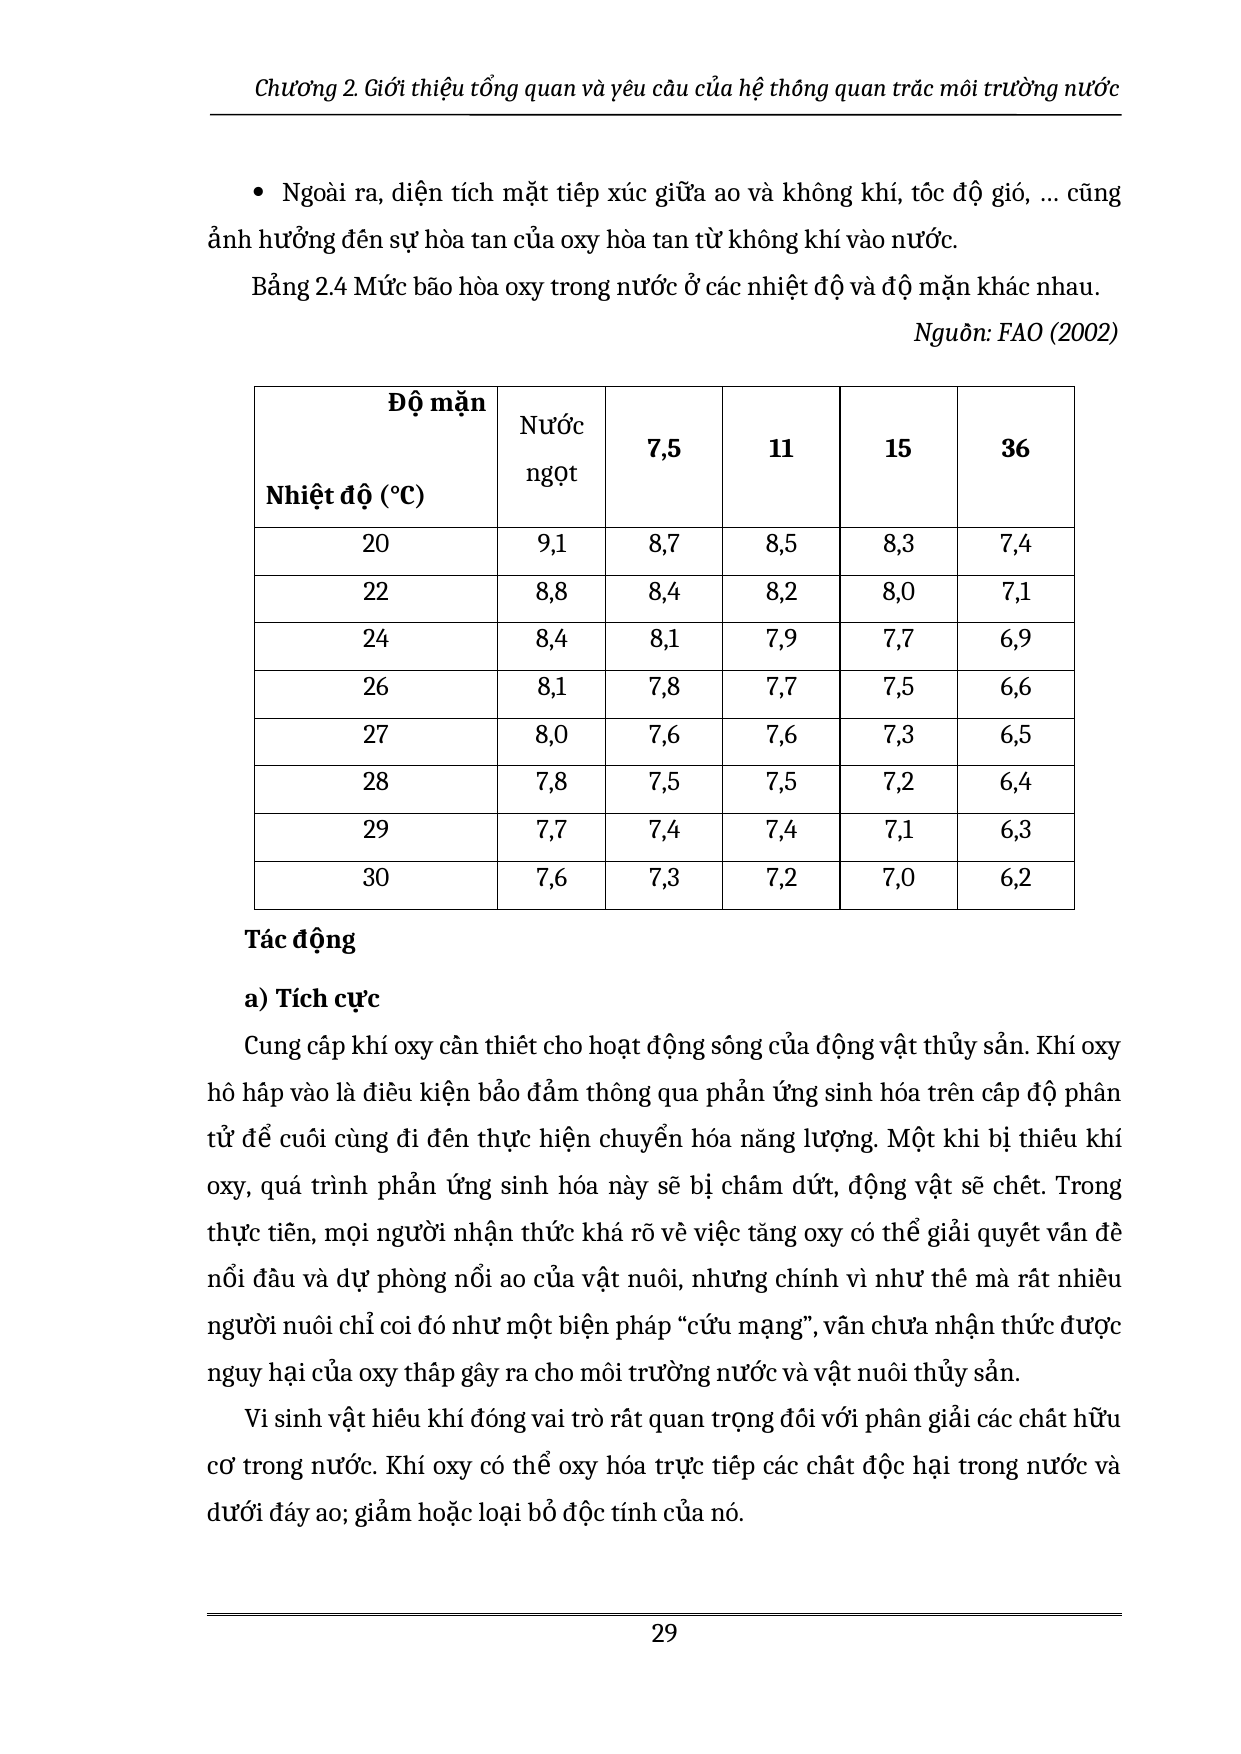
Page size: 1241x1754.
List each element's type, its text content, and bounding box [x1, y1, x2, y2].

table_cell 8,3 [841, 528, 957, 574]
table_cell 8,0 [498, 719, 605, 765]
text Vi sinh vật hiếu khí đóng vai trò rất quan trọng đối với phân giải các chất hữu cơ trong nước. Khí oxy có thể oxy hóa trực tiếp các chất độc hại trong nước và dưới đáy ao; giảm hoặc loại bỏ độc tính của nó. [207, 1403, 1122, 1528]
table_cell 8,2 [723, 576, 839, 622]
table_cell 30 [255, 862, 497, 908]
table_cell 7,4 [606, 814, 722, 861]
table_cell 7,8 [606, 671, 722, 718]
table_cell 7,3 [606, 862, 722, 908]
text Cung cấp khí oxy cần thiết cho hoạt động sống của động vật thủy sản. Khí oxy hô hấp vào là điều kiện bảo đảm thông qua phản ứng sinh hóa trên cấp độ phân tử để cuối cùng đi đến thực hiện chuyển hóa năng lượng. Một khi bị thiếu khí oxy, quá trình phản ứng sinh hóa này sẽ bị chấm dứt, động vật sẽ chết. Trong thực tiễn, mọi người nhận thức khá rõ về việc tăng oxy có thể giải quyết vấn đề nổi đầu và dự phòng nổi ao của vật nuôi, nhưng chính vì như thế mà rất nhiều người nuôi chỉ coi đó như một biện pháp “cứu mạng”, vẫn chưa nhận thức được nguy hại của oxy thấp gây ra cho môi trường nước và vật nuôi thủy sản. [207, 1030, 1122, 1388]
table_cell 6,4 [958, 766, 1074, 813]
text Nguồn: FAO (2002) [207, 317, 1122, 348]
text Tác động [207, 376, 1122, 956]
table_cell 7,3 [841, 719, 957, 765]
table_cell 7,5 [606, 766, 722, 813]
table_cell 7,6 [498, 862, 605, 908]
table_cell 7,2 [723, 862, 839, 908]
table_cell 7,9 [723, 623, 839, 670]
table_cell 7,7 [723, 671, 839, 718]
table_cell 20 [255, 528, 497, 574]
table_cell 6,6 [958, 671, 1074, 718]
table_cell 7,4 [723, 814, 839, 861]
table_cell 6,3 [958, 814, 1074, 861]
text Bảng 2.4 Mức bão hòa oxy trong nước ở các nhiệt độ và độ mặn khác nhau. [207, 271, 1122, 302]
table_cell 7,2 [841, 766, 957, 813]
table_cell 6,9 [958, 623, 1074, 670]
table_cell 8,4 [606, 576, 722, 622]
table_header 7,5 [606, 387, 722, 527]
table_cell 26 [255, 671, 497, 718]
table_cell 7,7 [498, 814, 605, 861]
table_header 11 [723, 387, 839, 527]
table_cell 8,8 [498, 576, 605, 622]
table_cell 22 [255, 576, 497, 622]
table_cell 7,6 [606, 719, 722, 765]
table_cell 8,1 [606, 623, 722, 670]
table_header Nước ngọt [498, 387, 605, 527]
table_cell 24 [255, 623, 497, 670]
table_cell 7,7 [841, 623, 957, 670]
table_cell 7,6 [723, 719, 839, 765]
text a) Tích cực [207, 983, 1122, 1015]
table_cell 7,5 [723, 766, 839, 813]
table_cell 8,7 [606, 528, 722, 574]
table_cell 7,1 [841, 814, 957, 861]
table_cell 7,0 [841, 862, 957, 908]
table_cell 27 [255, 719, 497, 765]
table_cell 28 [255, 766, 497, 813]
table_cell 6,2 [958, 862, 1074, 908]
table_cell 7,4 [958, 528, 1074, 574]
table_cell 7,1 [958, 576, 1074, 622]
table_cell 8,1 [498, 671, 605, 718]
table_header 15 [841, 387, 957, 527]
table_cell 29 [255, 814, 497, 861]
table_cell 7,5 [841, 671, 957, 718]
table_cell 8,4 [498, 623, 605, 670]
list Ngoài ra, diện tích mặt tiếp xúc giữa ao và không khí, tốc độ gió, … cũng ảnh hưởng đến sự hòa tan của oxy hòa tan từ không khí vào nước. [207, 177, 1122, 255]
table_cell 7,8 [498, 766, 605, 813]
table_cell 8,5 [723, 528, 839, 574]
table_header 36 [958, 387, 1074, 527]
table_cell 8,0 [841, 576, 957, 622]
table_header Độ mặn Nhiệt độ (°C) [255, 387, 497, 527]
table_cell 6,5 [958, 719, 1074, 765]
table_cell 9,1 [498, 528, 605, 574]
